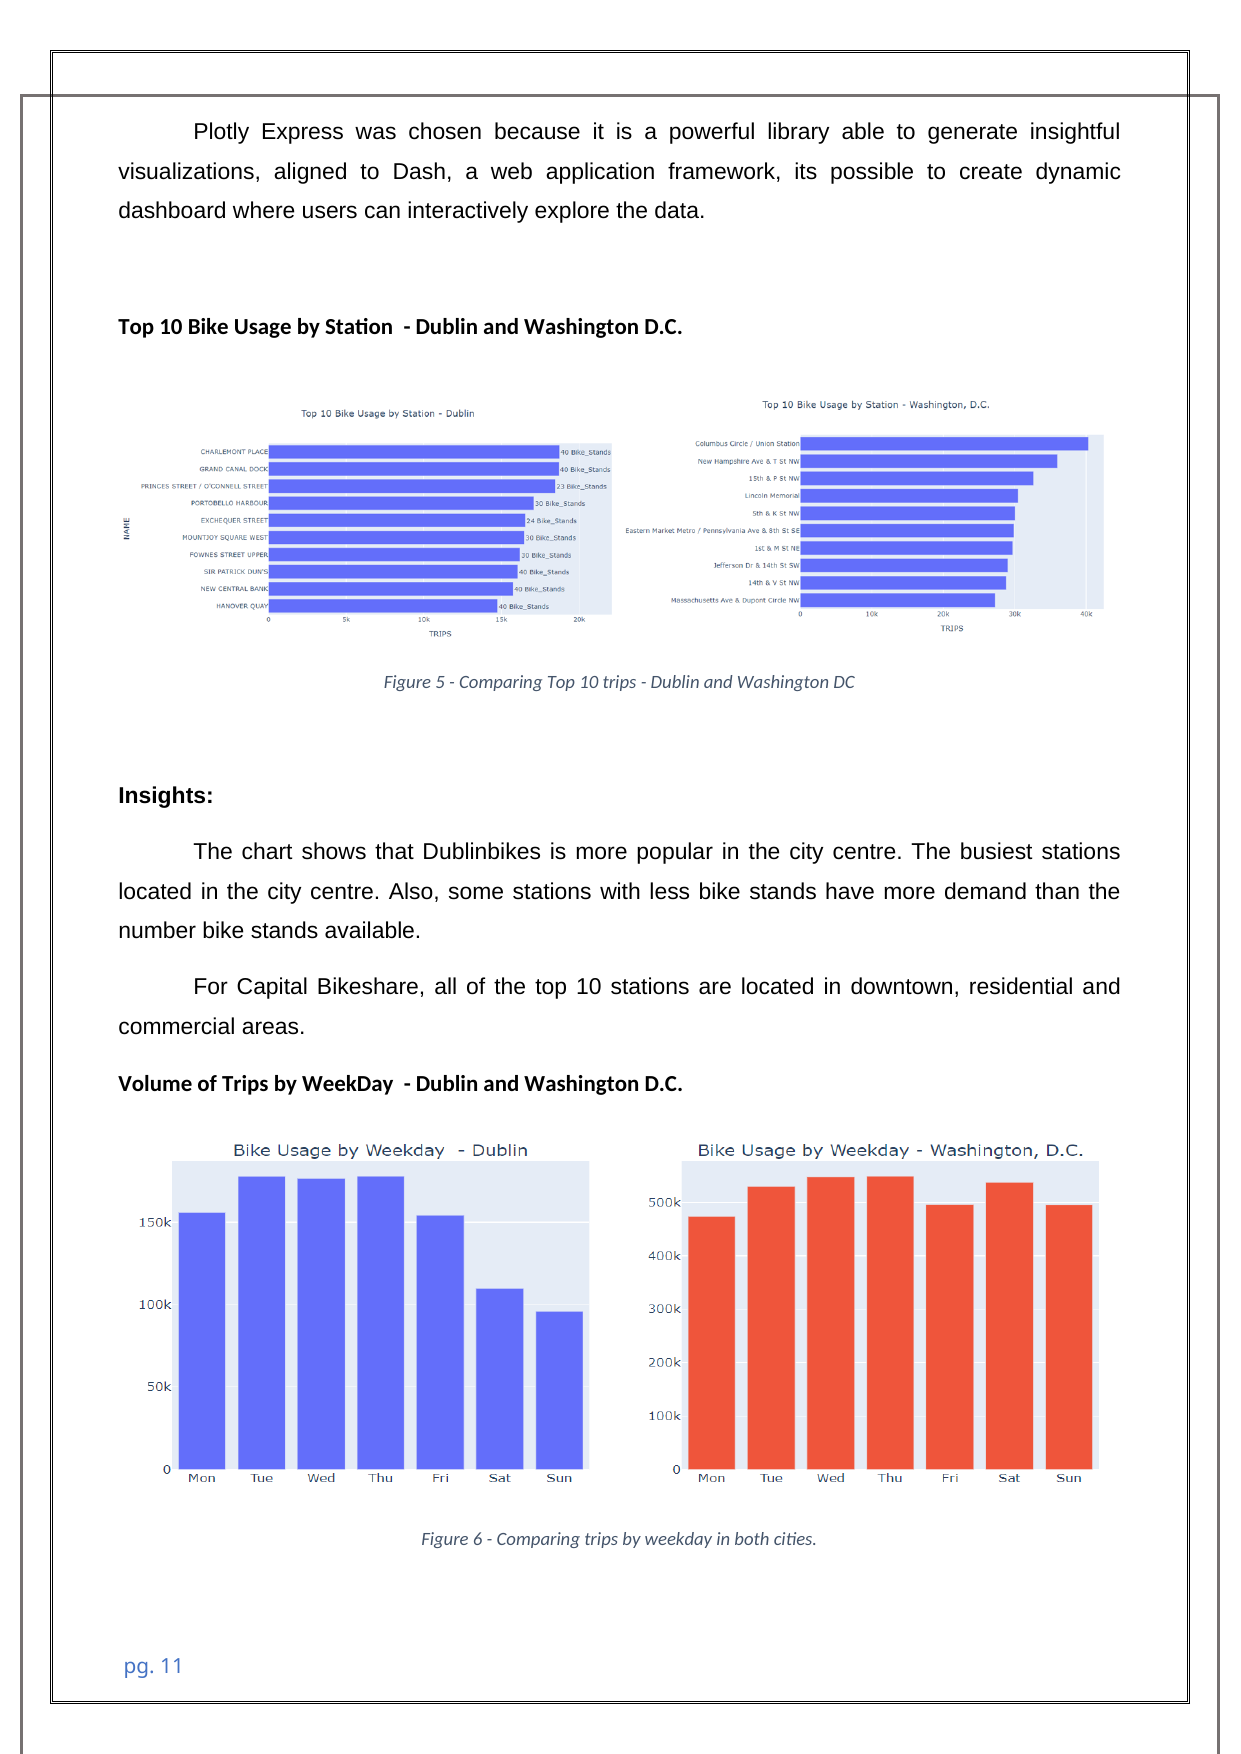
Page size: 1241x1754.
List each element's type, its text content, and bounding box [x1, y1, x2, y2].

text For Capital Bikeshare, all of the top 10 stations are located in downtown, residential and commercial areas. [118, 973, 1122, 1039]
picture [122, 1127, 1118, 1497]
text Figure 5 - Comparing Top 10 trips - Dublin and Washington DC [118, 671, 1122, 694]
text Volume of Trips by WeekDay - Dublin and Washington D.C. [118, 1069, 1122, 1097]
text Figure 6 - Comparing trips by weekday in both cities. [118, 1527, 1122, 1550]
text Insights: [118, 782, 1122, 808]
picture [118, 370, 1123, 641]
text Plotly Express was chosen because it is a powerful library able to generate insightful visualizations, aligned to Dash, a web application framework, its possible to create dynamic dashboard where users can interactively explore the data. [118, 118, 1122, 223]
text The chart shows that Dublinbikes is more popular in the city centre. The busiest stations located in the city centre. Also, some stations with less bike stands have more demand than the number bike stands available. [118, 838, 1122, 943]
text Top 10 Bike Usage by Station - Dublin and Washington D.C. [118, 312, 1122, 340]
